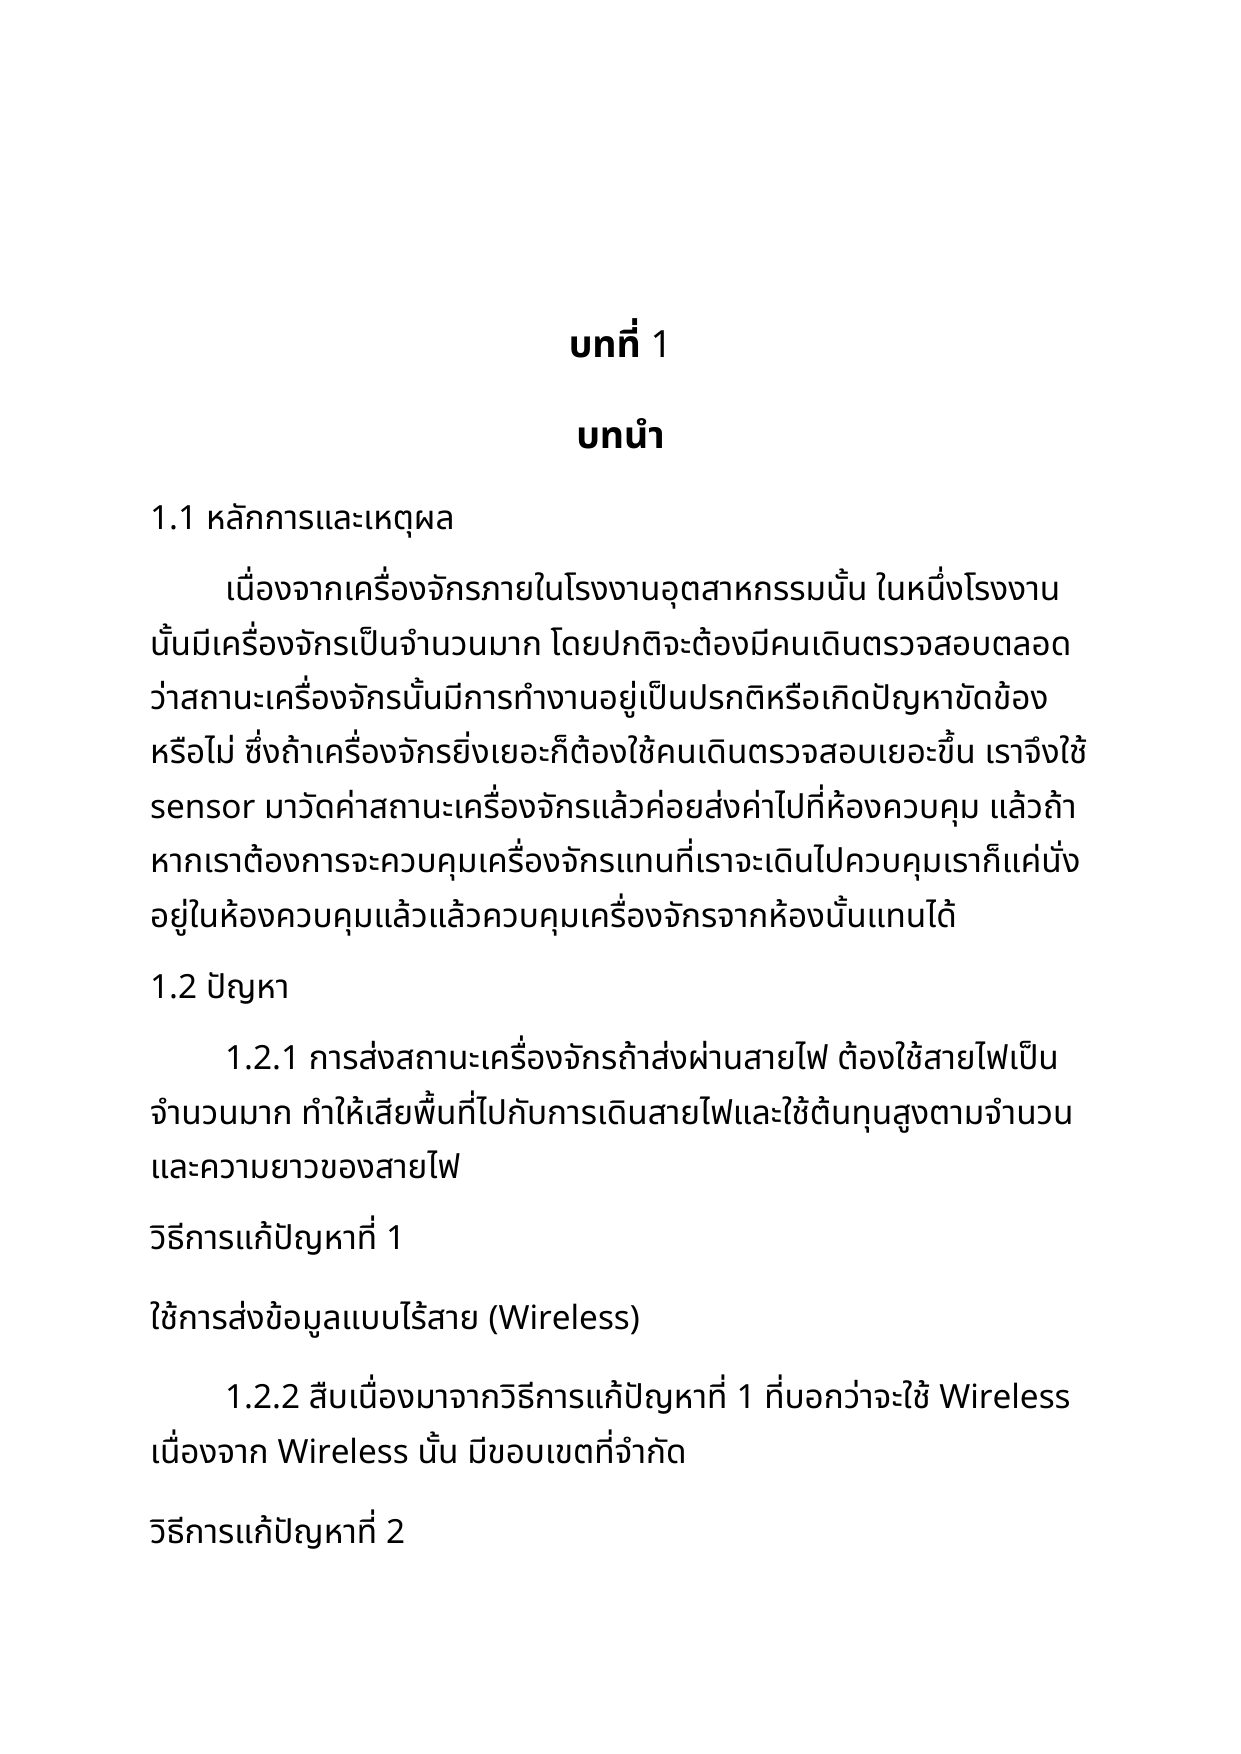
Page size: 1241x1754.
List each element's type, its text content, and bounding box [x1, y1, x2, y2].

text 1.2.1 การส่งสถานะเครื่องจักรถ้าส่งผ่านสายไฟ ต้องใช้สายไฟเป็นจำนวนมาก ทำให้เสียพื้นที่ไปกับการเดินสายไฟและใช้ต้นทุนสูงตามจำนวนและความยาวของสายไฟ [150, 1034, 1090, 1193]
subtitle บทที่ 1 [150, 318, 1090, 375]
text 1.2 ปัญหา [150, 963, 1090, 1013]
subtitle บทนำ [150, 408, 1090, 465]
text เนื่องจากเครื่องจักรภายในโรงงานอุตสาหกรรมนั้น ในหนึ่งโรงงานนั้นมีเครื่องจักรเป็นจำนวนมาก โดยปกติจะต้องมีคนเดินตรวจสอบตลอดว่าสถานะเครื่องจักรนั้นมีการทำงานอยู่เป็นปรกติหรือเกิดปัญหาขัดข้องหรือไม่ ซึ่งถ้าเครื่องจักรยิ่งเยอะก็ต้องใช้คนเดินตรวจสอบเยอะขึ้น เราจึงใช้ sensor มาวัดค่าสถานะเครื่องจักรแล้วค่อยส่งค่าไปที่ห้องควบคุม แล้วถ้าหากเราต้องการจะควบคุมเครื่องจักรแทนที่เราจะเดินไปควบคุมเราก็แค่นั่งอยู่ในห้องควบคุมแล้วแล้วควบคุมเครื่องจักรจากห้องนั้นแทนได้ [150, 565, 1090, 942]
text วิธีการแก้ปัญหาที่ 1 [150, 1214, 1090, 1265]
text ใช้การส่งข้อมูลแบบไร้สาย (Wireless) [150, 1294, 1090, 1344]
text วิธีการแก้ปัญหาที่ 2 [150, 1507, 1090, 1558]
text 1.2.2 สืบเนื่องมาจากวิธีการแก้ปัญหาที่ 1 ที่บอกว่าจะใช้ Wireless เนื่องจาก Wireless นั้น มีขอบเขตที่จำกัด [150, 1373, 1090, 1478]
text 1.1 หลักการและเหตุผล [150, 494, 1090, 545]
